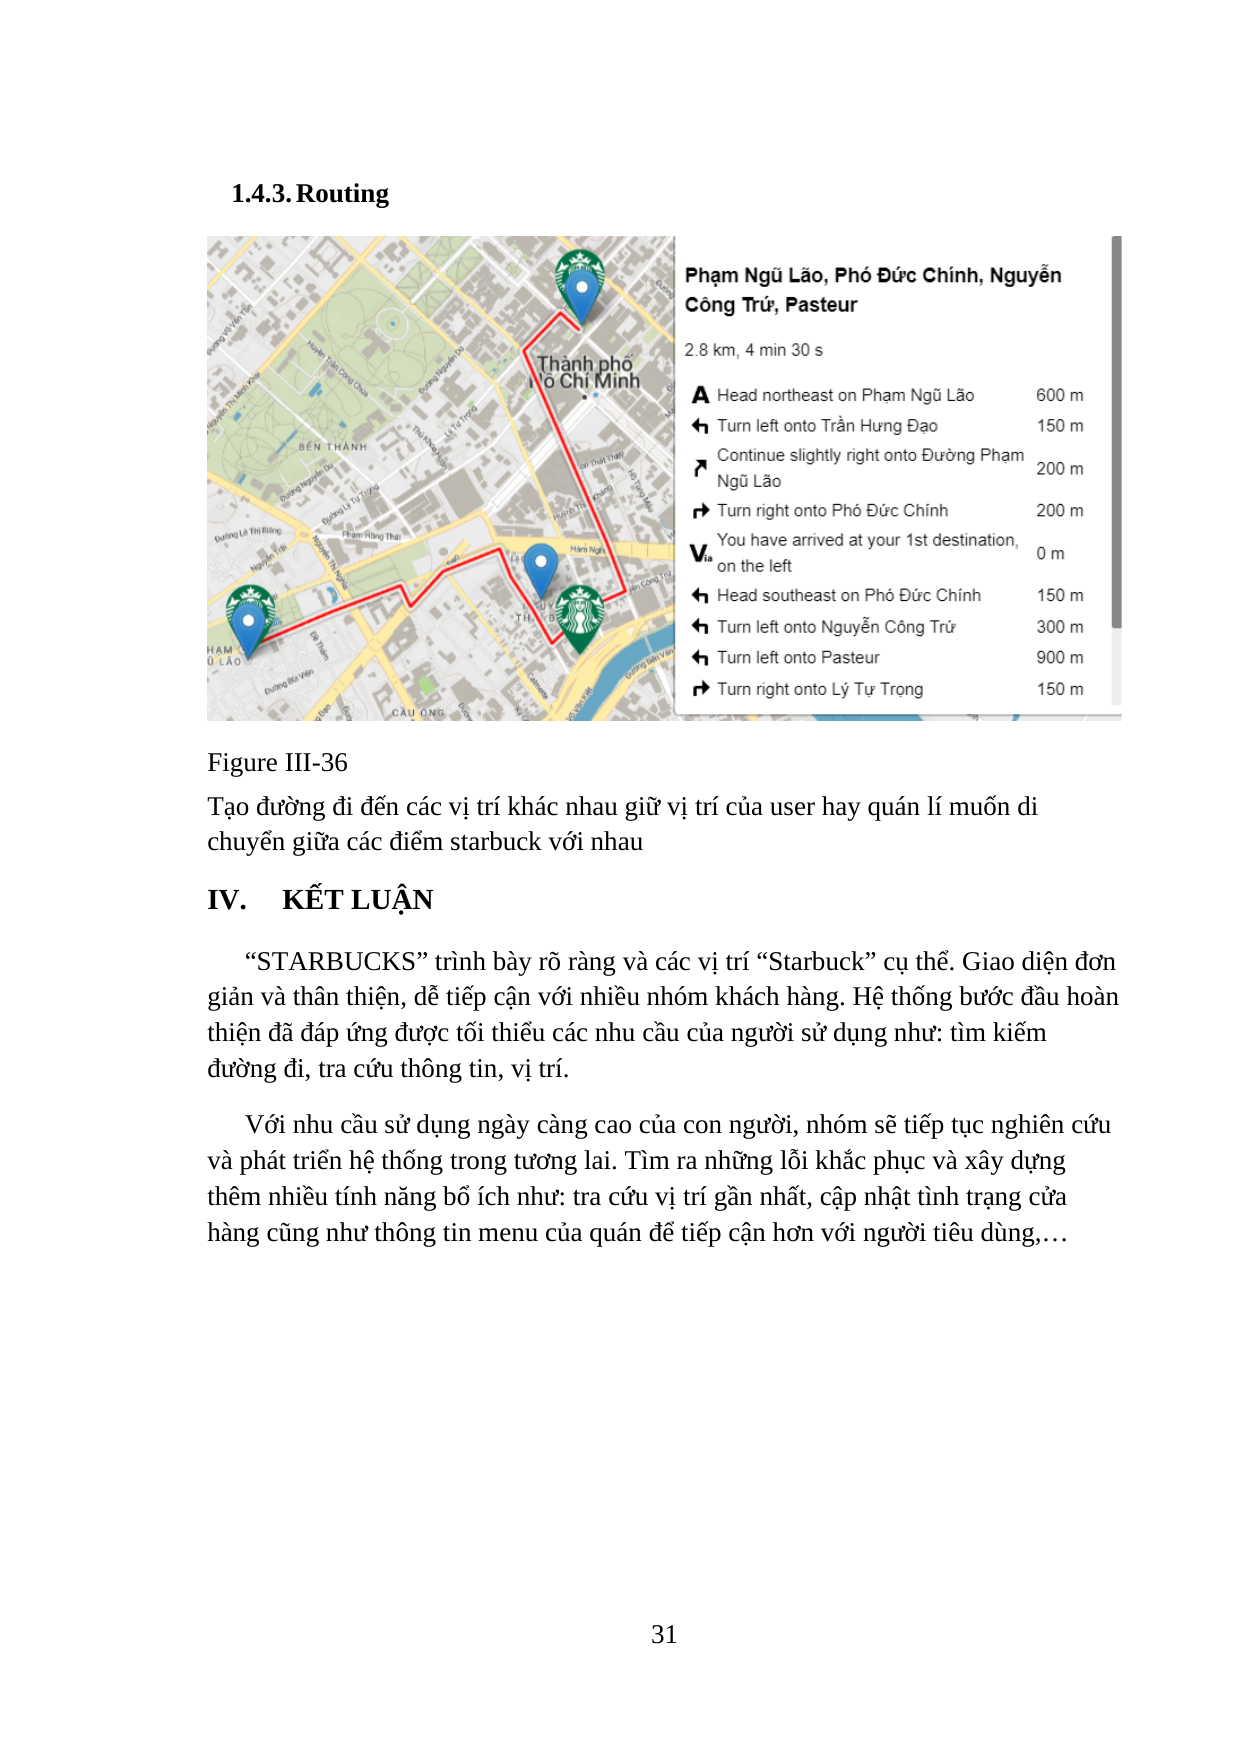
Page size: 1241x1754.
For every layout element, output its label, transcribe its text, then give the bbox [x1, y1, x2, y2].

subtitle KẾT LUẬN [207, 882, 1122, 916]
text Tạo đường đi đến các vị trí khác nhau giữ vị trí của user hay quán lí muốn di chuyển giữa các điểm starbuck với nhau [207, 790, 1122, 857]
subtitle Routing [231, 177, 1122, 208]
picture [207, 236, 1122, 721]
text Với nhu cầu sử dụng ngày càng cao của con người, nhóm sẽ tiếp tục nghiên cứu và phát triển hệ thống trong tương lai. Tìm ra những lỗi khắc phục và xây dựng thêm nhiều tính năng bổ ích như: tra cứu vị trí gần nhất, cập nhật tình trạng cửa hàng cũng như thông tin menu của quán để tiếp cận hơn với người tiêu dùng,… [207, 1108, 1122, 1247]
text “STARBUCKS” trình bày rõ ràng và các vị trí “Starbuck” cụ thể. Giao diện đơn giản và thân thiện, dễ tiếp cận với nhiều nhóm khách hàng. Hệ thống bước đầu hoàn thiện đã đáp ứng được tối thiểu các nhu cầu của người sử dụng như: tìm kiếm đường đi, tra cứu thông tin, vị trí. [207, 945, 1122, 1083]
